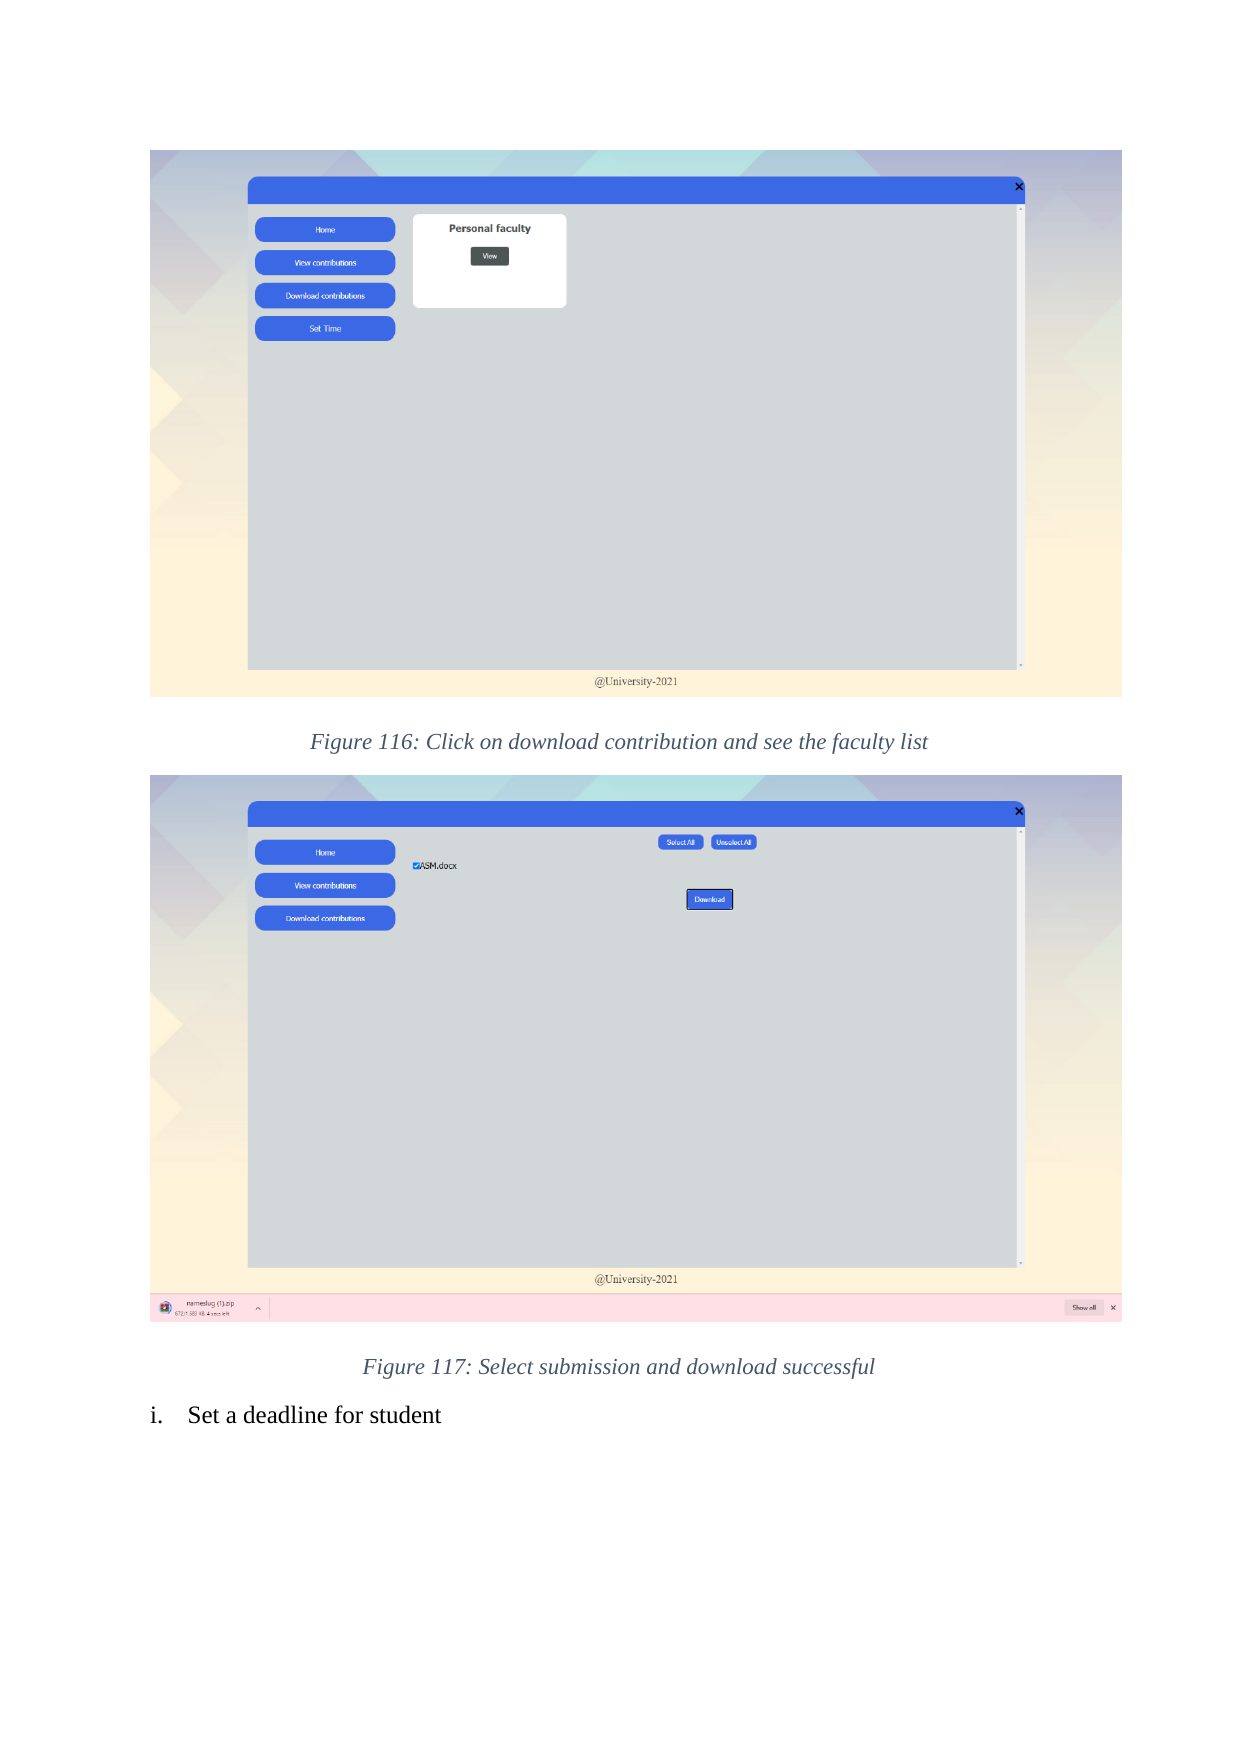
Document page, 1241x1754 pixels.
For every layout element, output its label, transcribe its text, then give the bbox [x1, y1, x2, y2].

picture [150, 150, 1122, 697]
text Figure 117: Select submission and download successful [150, 1353, 1090, 1379]
picture [150, 775, 1122, 1322]
text Figure 116: Click on download contribution and see the faculty list [150, 728, 1090, 754]
list Set a deadline for student [150, 1400, 1090, 1429]
